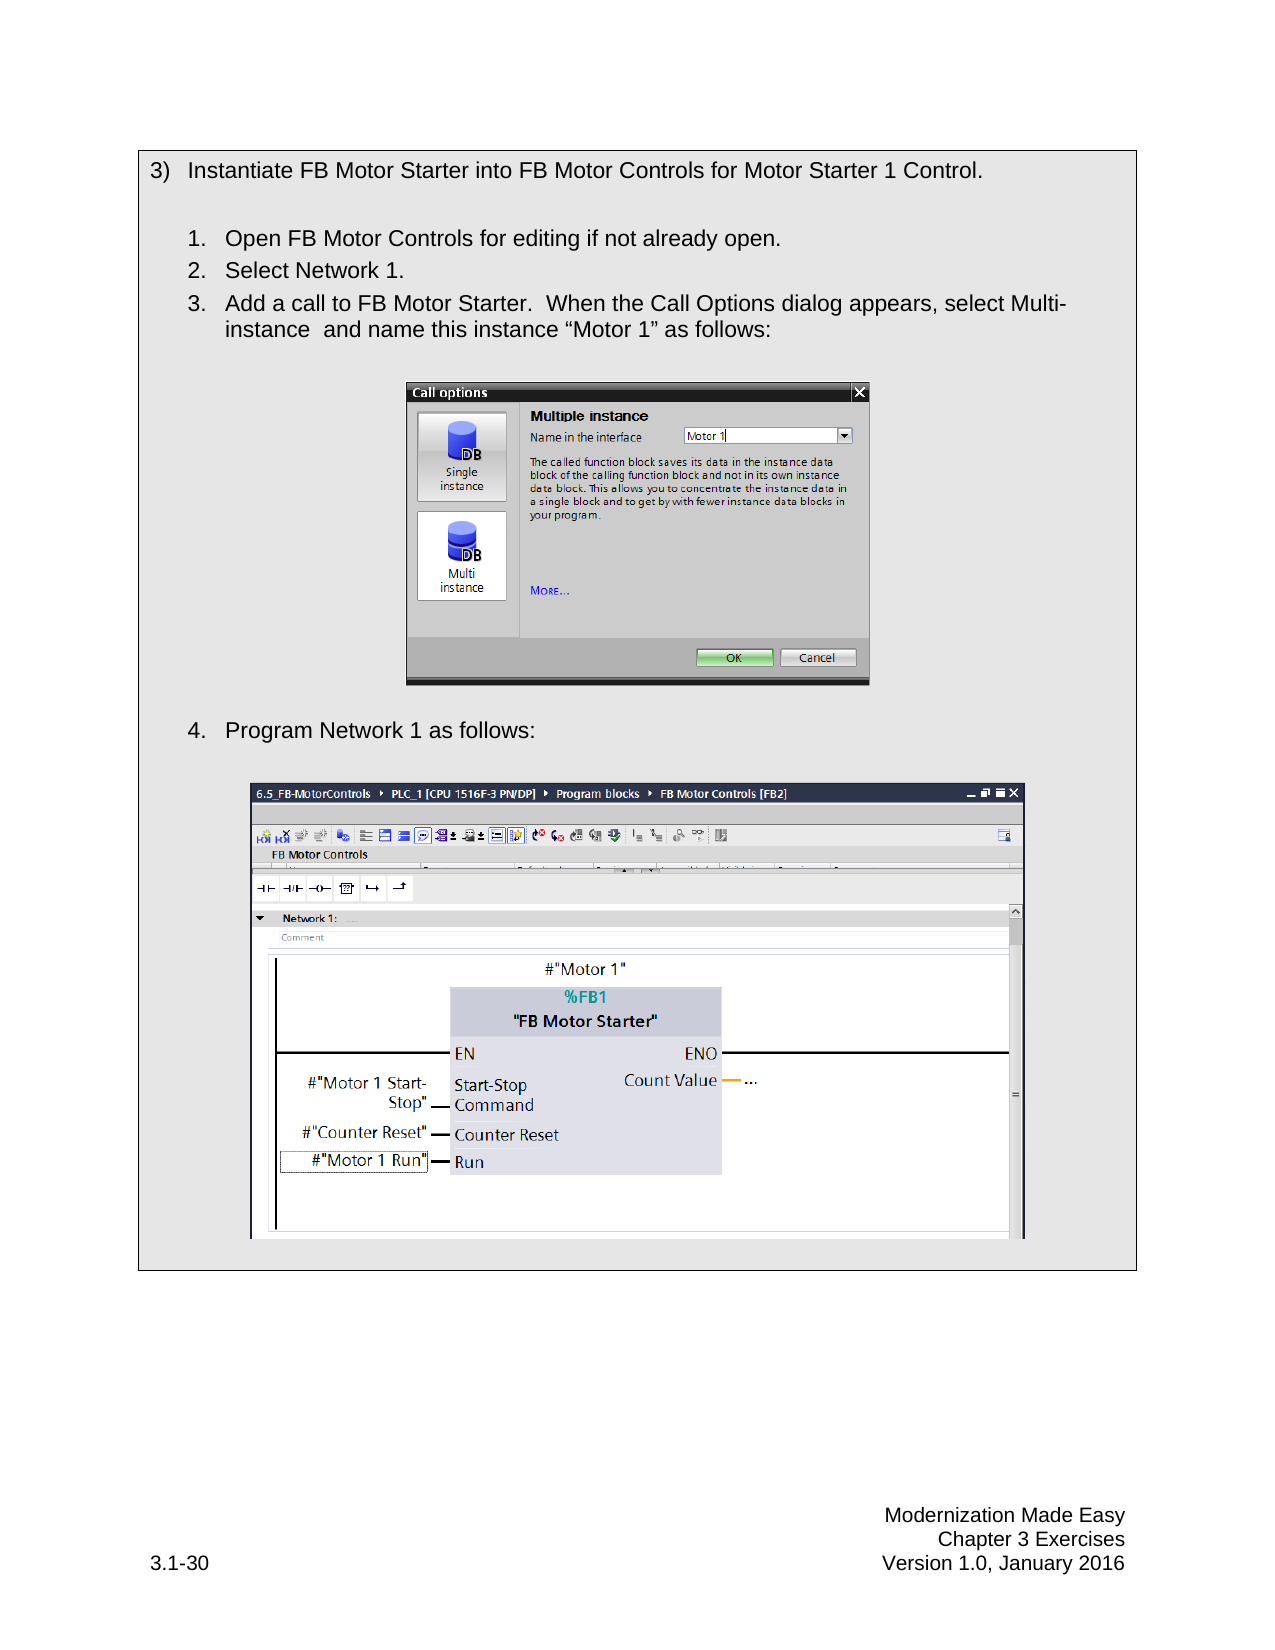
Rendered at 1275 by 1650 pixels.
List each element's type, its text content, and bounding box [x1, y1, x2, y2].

picture [250, 782, 1025, 1239]
picture [405, 381, 870, 686]
table_header Instantiate FB Motor Starter into FB Motor Controls for Motor Starter 1 Control. Open FB Motor Controls for editing if not already open. Select Network 1. Add a call to FB Motor Starter. When the Call Options dialog appears, select Multi-instance and name this instance “Motor 1” as follows: Program Network 1 as follows: [139, 151, 1136, 1270]
